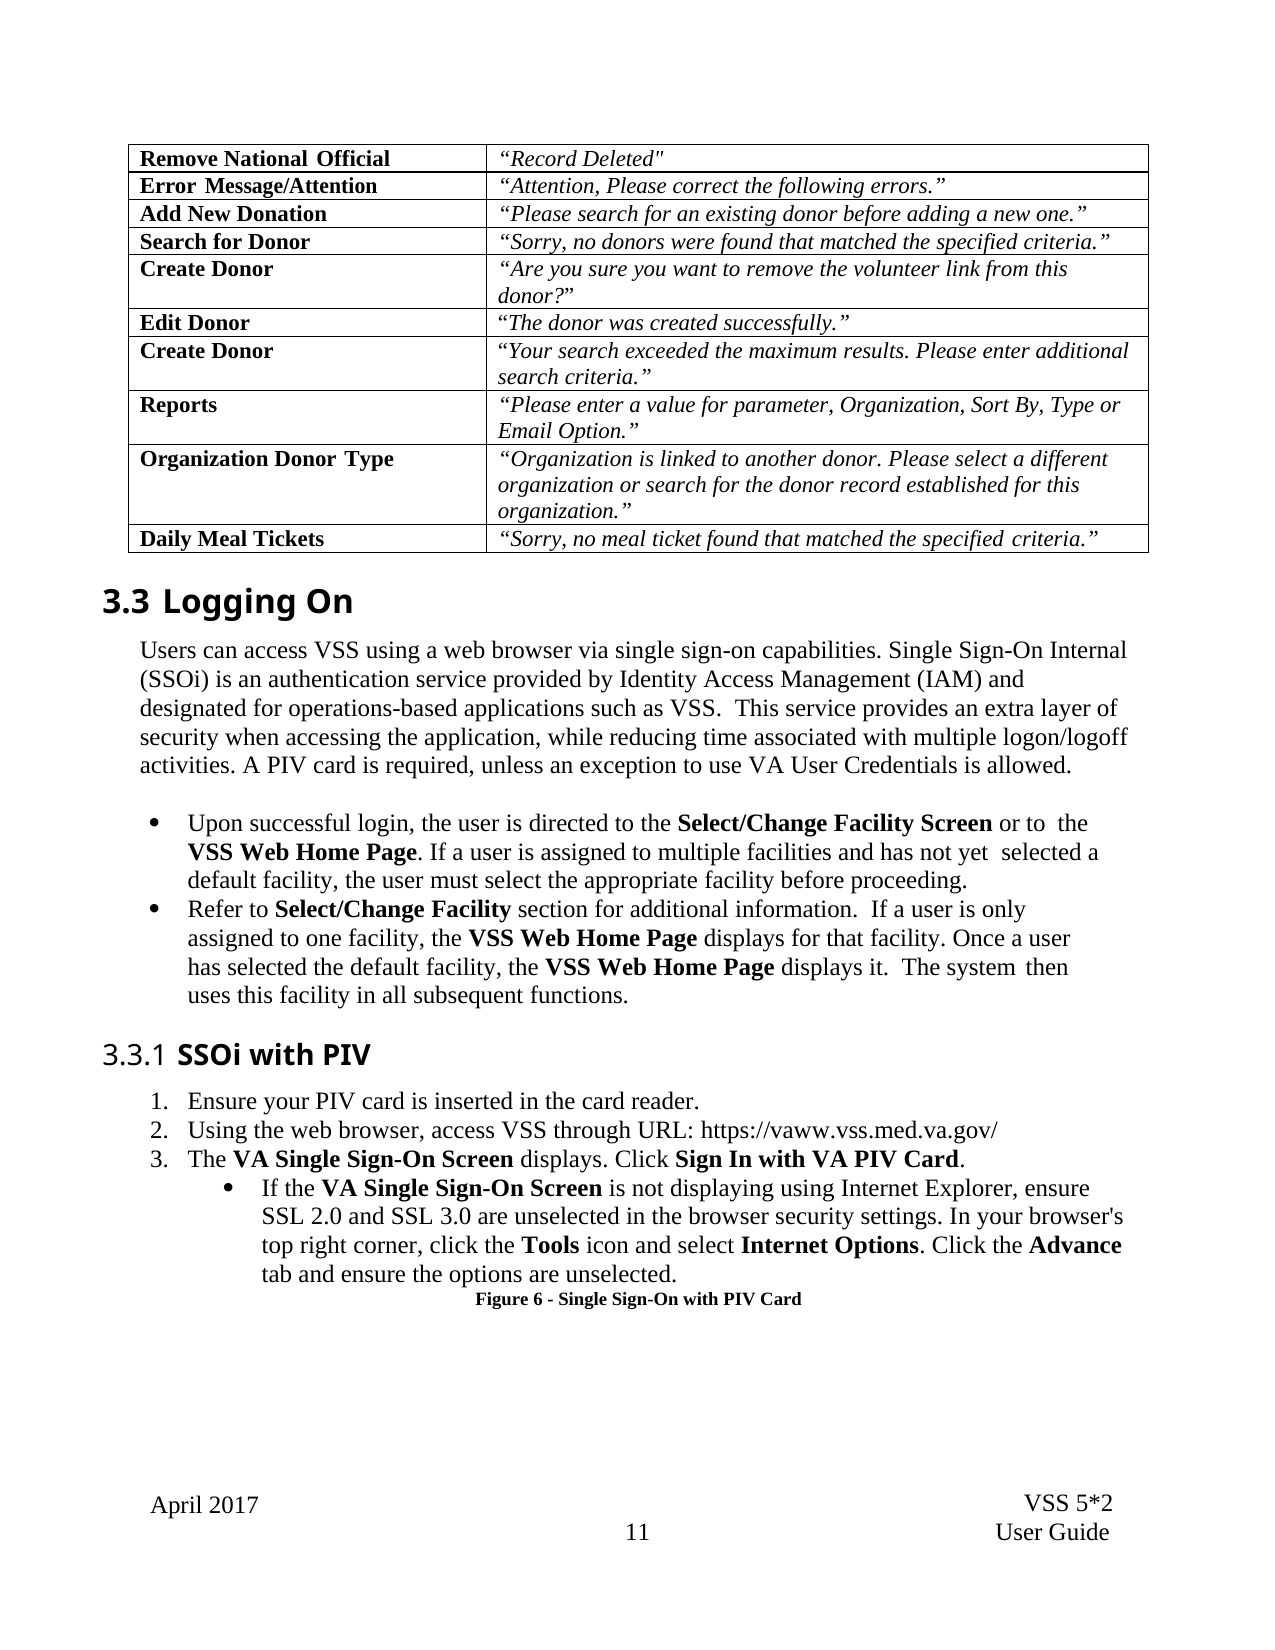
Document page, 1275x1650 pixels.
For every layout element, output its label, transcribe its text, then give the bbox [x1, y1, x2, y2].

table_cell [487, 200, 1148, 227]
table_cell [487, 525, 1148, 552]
list The VA Single Sign-On Screen displays. Click Sign In with VA PIV Card. [150, 1144, 1074, 1173]
list Upon successful login, the user is directed to the Select/Change Facility Screen or to the VSS Web Home Page. If a user is assigned to multiple facilities and has not yet selected a default facility, the user must select the appropriate facility before proceeding. [150, 808, 1111, 894]
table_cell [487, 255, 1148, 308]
text Users can access VSS using a web browser via single sign-on capabilities. Single Sign-On Internal (SSOi) is an authentication service provided by Identity Access Management (IAM) and designated for operations-based applications such as VSS. This service provides an extra layer of security when accessing the application, while reducing time associated with multiple logon/logoff activities. A PIV card is required, unless an exception to use VA User Credentials is allowed. [139, 636, 1137, 779]
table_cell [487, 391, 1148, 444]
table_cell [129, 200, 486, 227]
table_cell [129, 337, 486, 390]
subtitle SSOi with PIV [102, 1034, 1137, 1074]
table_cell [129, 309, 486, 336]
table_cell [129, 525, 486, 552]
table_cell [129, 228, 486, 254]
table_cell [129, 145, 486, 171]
list Using the web browser, access VSS through URL: https://vaww.vss.med.va.gov/ [150, 1115, 1074, 1144]
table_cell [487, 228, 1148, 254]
list If the VA Single Sign-On Screen is not displaying using Internet Explorer, ensure SSL 2.0 and SSL 3.0 are unselected in the browser security settings. In your browser's top right corner, click the Tools icon and select Internet Options. Click the Advance tab and ensure the options are unselected. [224, 1173, 1137, 1288]
list Refer to Select/Change Facility section for additional information. If a user is only assigned to one facility, the VSS Web Home Page displays for that facility. Once a user has selected the default facility, the VSS Web Home Page displays it. The system then uses this facility in all subsequent functions. [150, 894, 1099, 1009]
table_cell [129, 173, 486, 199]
subtitle Logging On [102, 578, 1137, 623]
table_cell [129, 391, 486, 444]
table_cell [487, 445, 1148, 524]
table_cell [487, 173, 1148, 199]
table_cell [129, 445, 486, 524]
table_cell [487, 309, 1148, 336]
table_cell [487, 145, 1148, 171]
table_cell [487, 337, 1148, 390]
text Figure 6 - Single Sign-On with PIV Card [139, 1288, 1137, 1309]
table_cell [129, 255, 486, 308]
list Ensure your PIV card is inserted in the card reader. [150, 1086, 1074, 1115]
